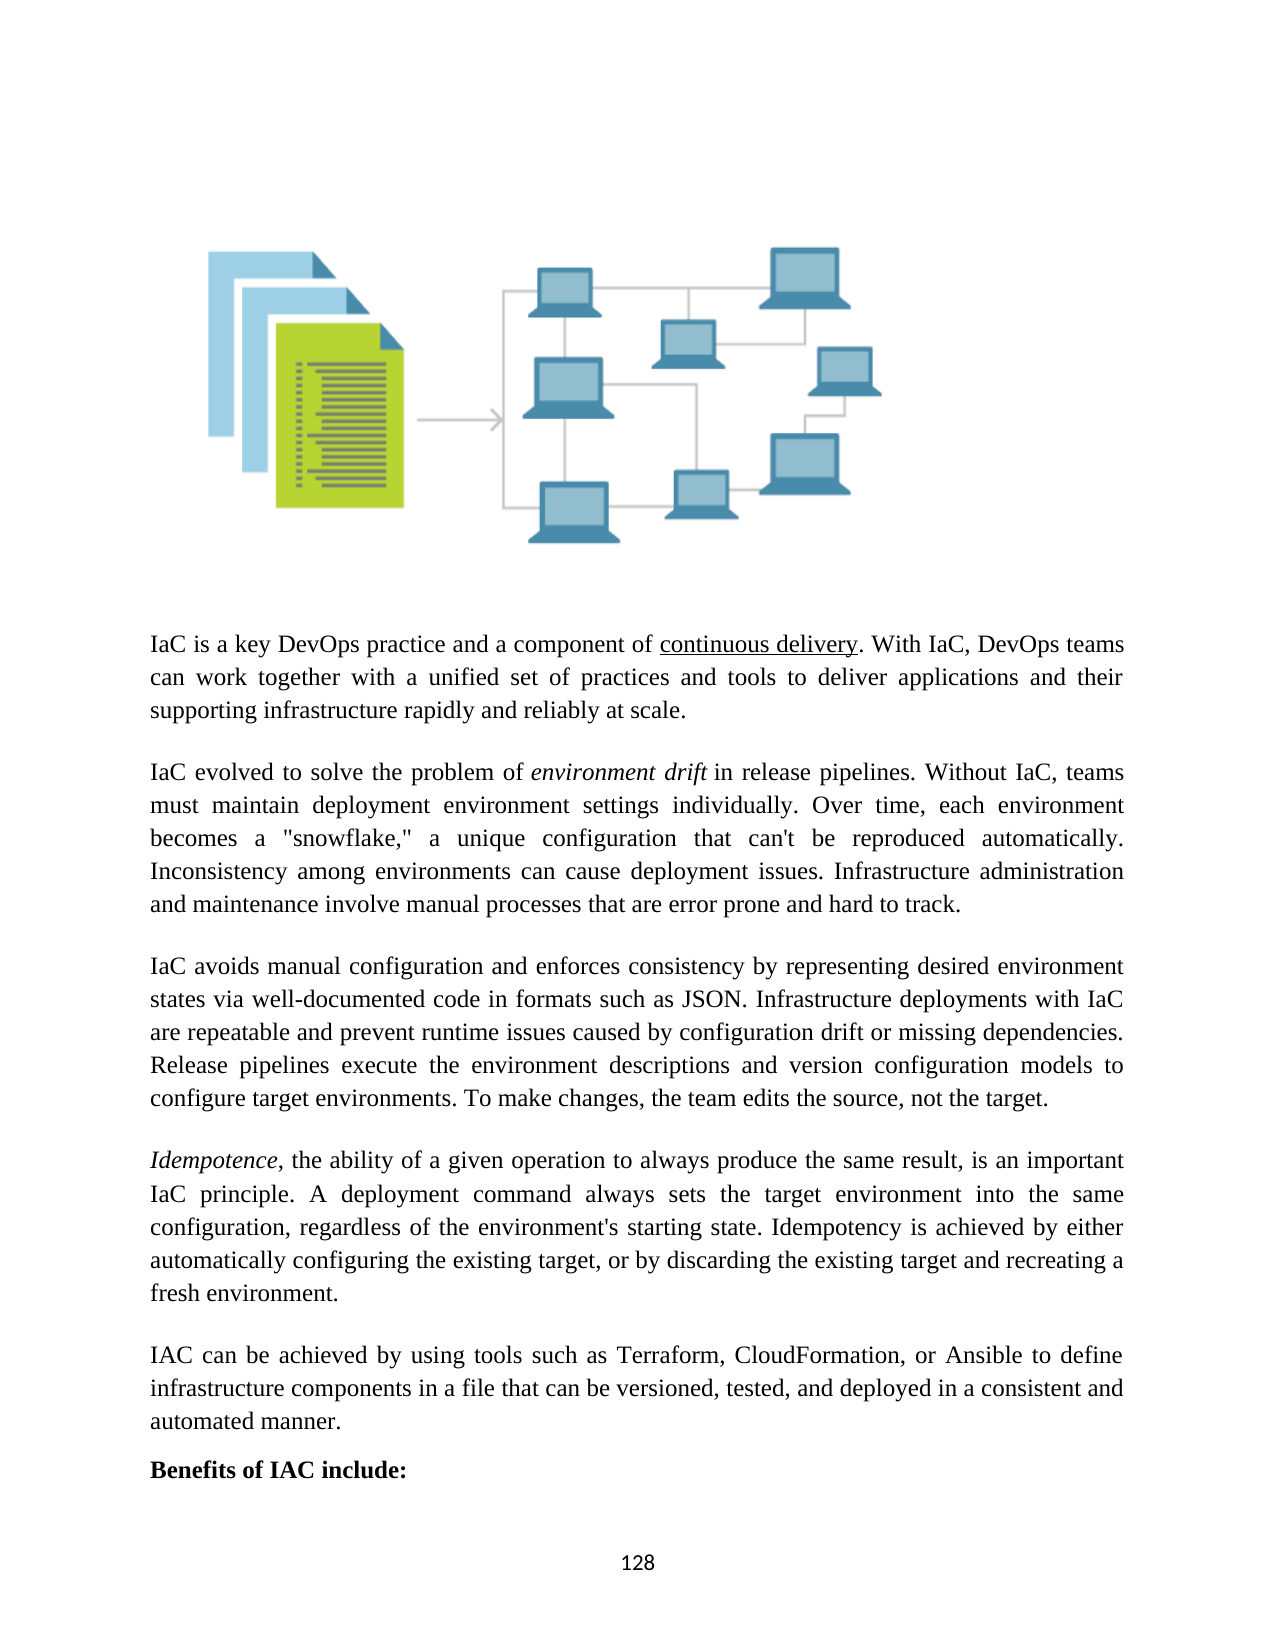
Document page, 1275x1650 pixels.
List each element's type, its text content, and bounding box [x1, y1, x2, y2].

picture [150, 168, 930, 596]
text IaC avoids manual configuration and enforces consistency by representing desired environment states via well-documented code in formats such as JSON. Infrastructure deployments with IaC are repeatable and prevent runtime issues caused by configuration drift or missing dependencies. Release pipelines execute the environment descriptions and version configuration models to configure target environments. To make changes, the team edits the source, not the target. [150, 951, 1125, 1112]
text IaC is a key DevOps practice and a component of continuous delivery. With IaC, DevOps teams can work together with a unified set of practices and tools to deliver applications and their supporting infrastructure rapidly and reliably at scale. [150, 629, 1125, 724]
text Idempotence, the ability of a given operation to always produce the same result, is an important IaC principle. A deployment command always sets the target environment into the same configuration, regardless of the environment's starting state. Idempotency is achieved by either automatically configuring the existing target, or by discarding the existing target and recreating a fresh environment. [150, 1146, 1125, 1306]
text IAC can be achieved by using tools such as Terraform, CloudFormation, or Ansible to define infrastructure components in a file that can be versioned, tested, and deployed in a consistent and automated manner. [150, 1340, 1125, 1435]
text Benefits of IAC include: [150, 1456, 1125, 1484]
text IaC evolved to solve the problem of environment drift in release pipelines. Without IaC, teams must maintain deployment environment settings individually. Over time, each environment becomes a "snowflake," a unique configuration that can't be reproduced automatically. Inconsistency among environments can cause deployment issues. Infrastructure administration and maintenance involve manual processes that are error prone and hard to track. [150, 757, 1125, 918]
